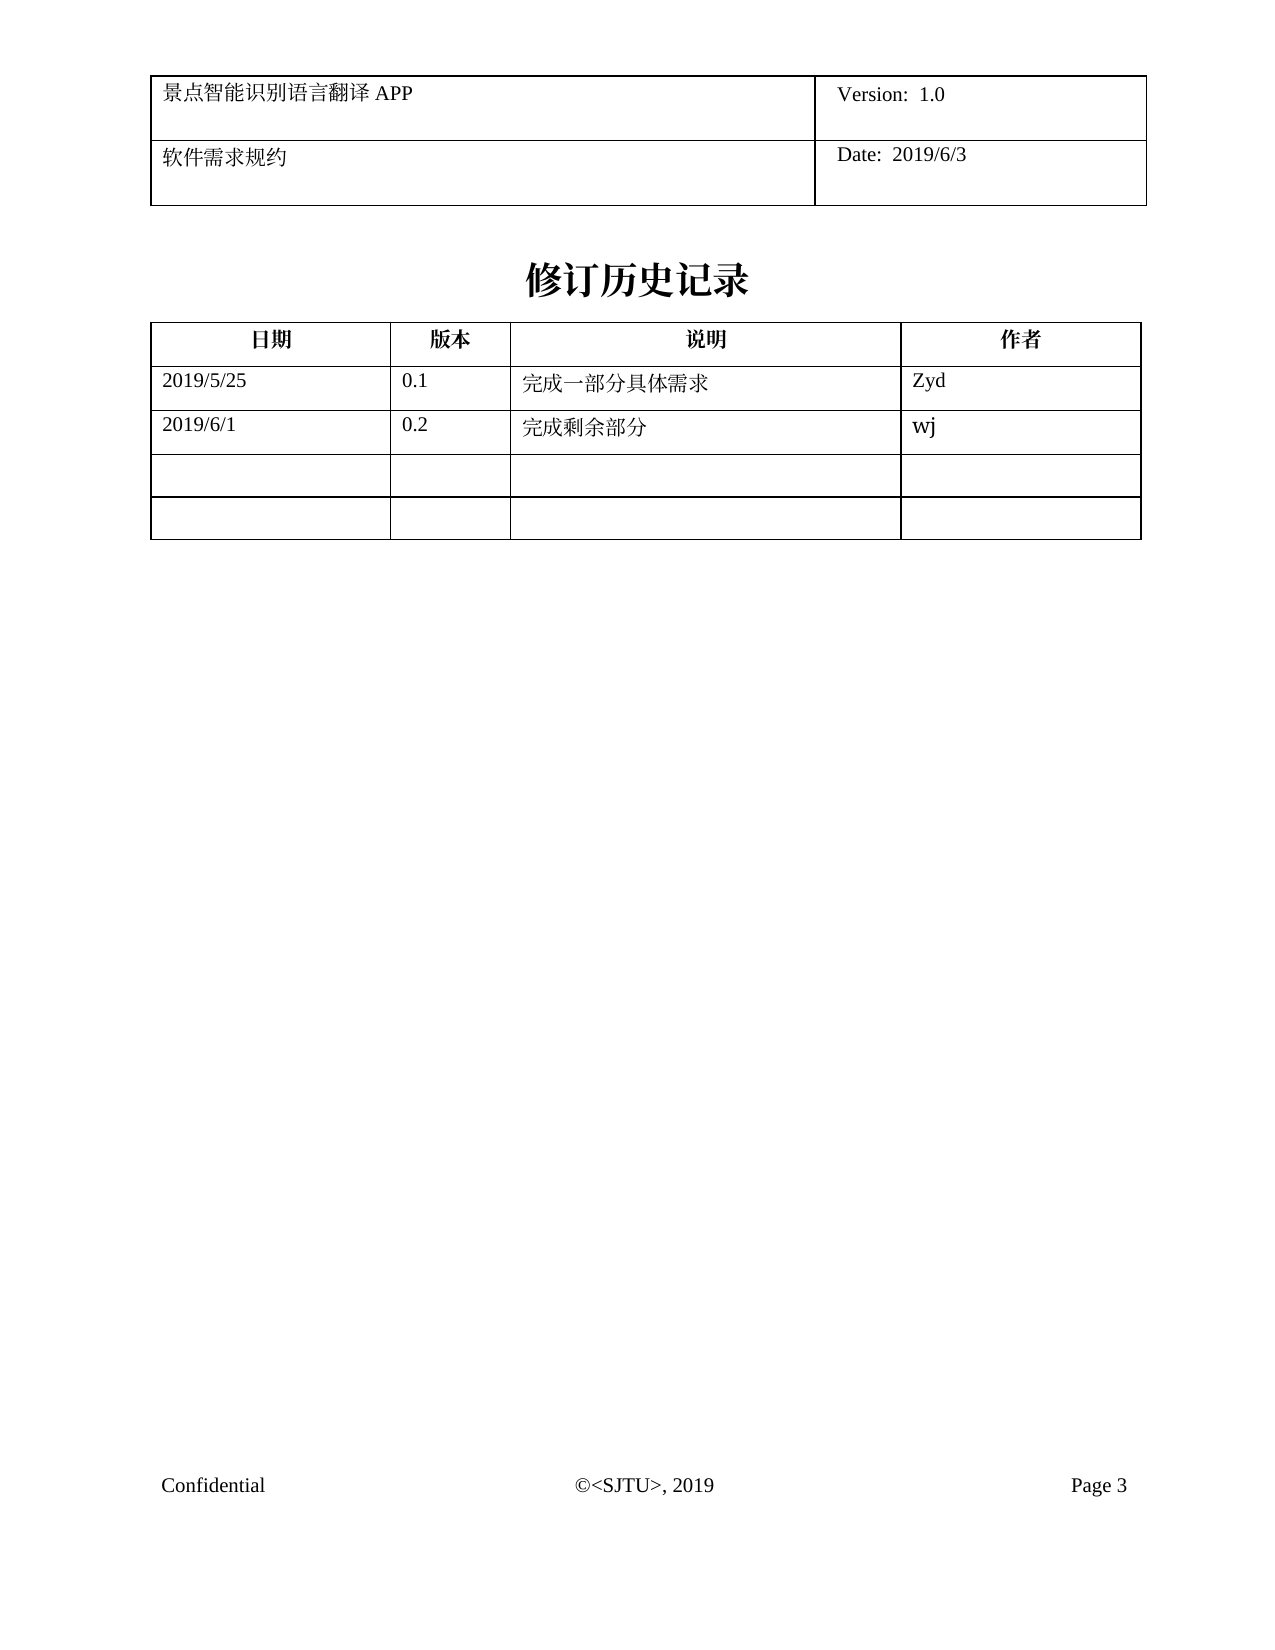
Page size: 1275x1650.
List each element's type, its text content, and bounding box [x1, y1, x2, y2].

table_cell [511, 498, 900, 539]
table_cell [391, 498, 510, 539]
table_cell Zyd [902, 367, 1140, 410]
title 修订历史记录 [150, 251, 1125, 305]
table_cell [391, 455, 510, 496]
table_cell [902, 498, 1140, 539]
table_cell [902, 455, 1140, 496]
table_cell 2019/6/1 [152, 411, 390, 454]
table_header 作者 [902, 323, 1140, 366]
table_header 日期 [152, 323, 390, 366]
table_cell [511, 455, 900, 496]
table_cell 完成一部分具体需求 [511, 367, 900, 410]
table_cell 完成剩余部分 [511, 411, 900, 454]
table_cell [152, 498, 390, 539]
table_header 版本 [391, 323, 510, 366]
table_header 说明 [511, 323, 900, 366]
table_cell wj [902, 411, 1140, 454]
table_cell [152, 455, 390, 496]
table_cell 0.1 [391, 367, 510, 410]
table_cell 2019/5/25 [152, 367, 390, 410]
table_cell 0.2 [391, 411, 510, 454]
